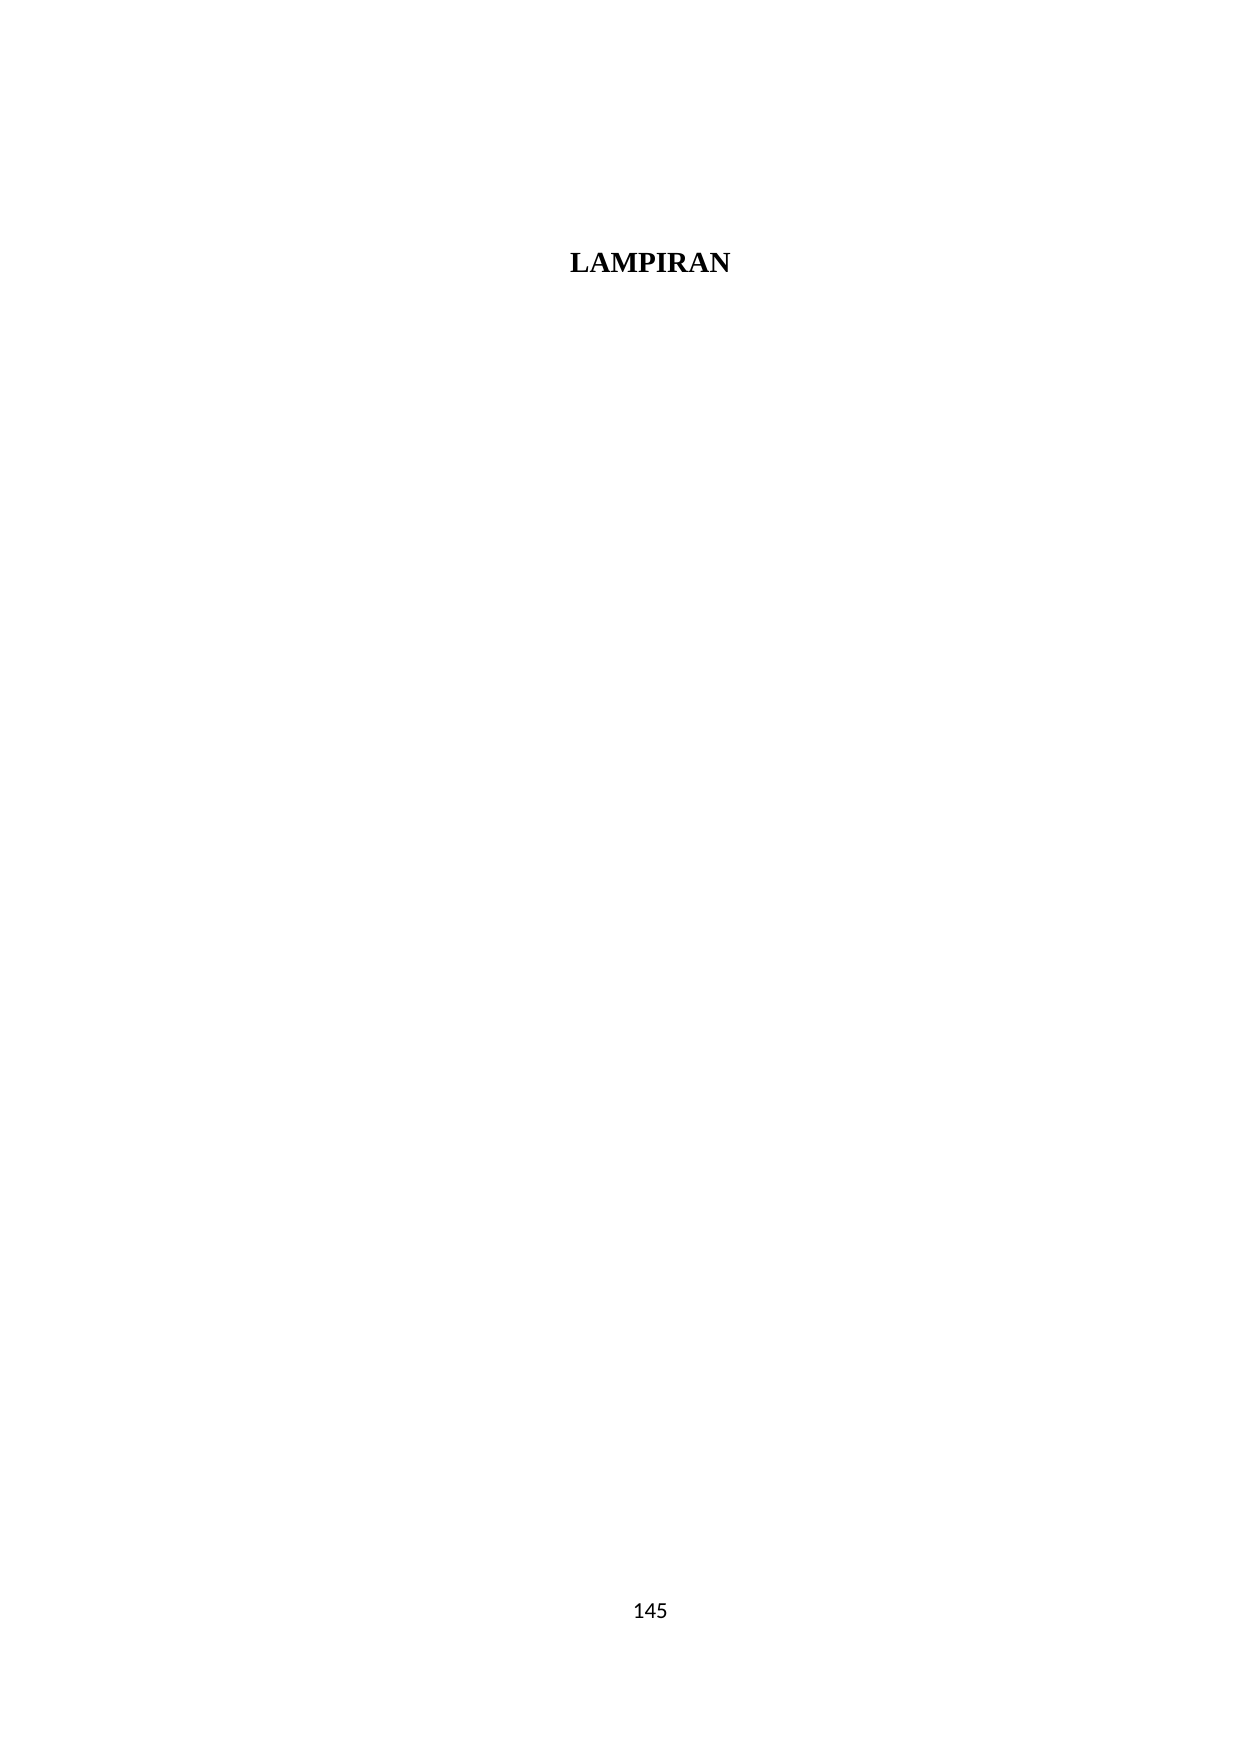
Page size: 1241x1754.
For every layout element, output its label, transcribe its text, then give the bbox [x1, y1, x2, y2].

subtitle LAMPIRAN [237, 245, 1063, 279]
